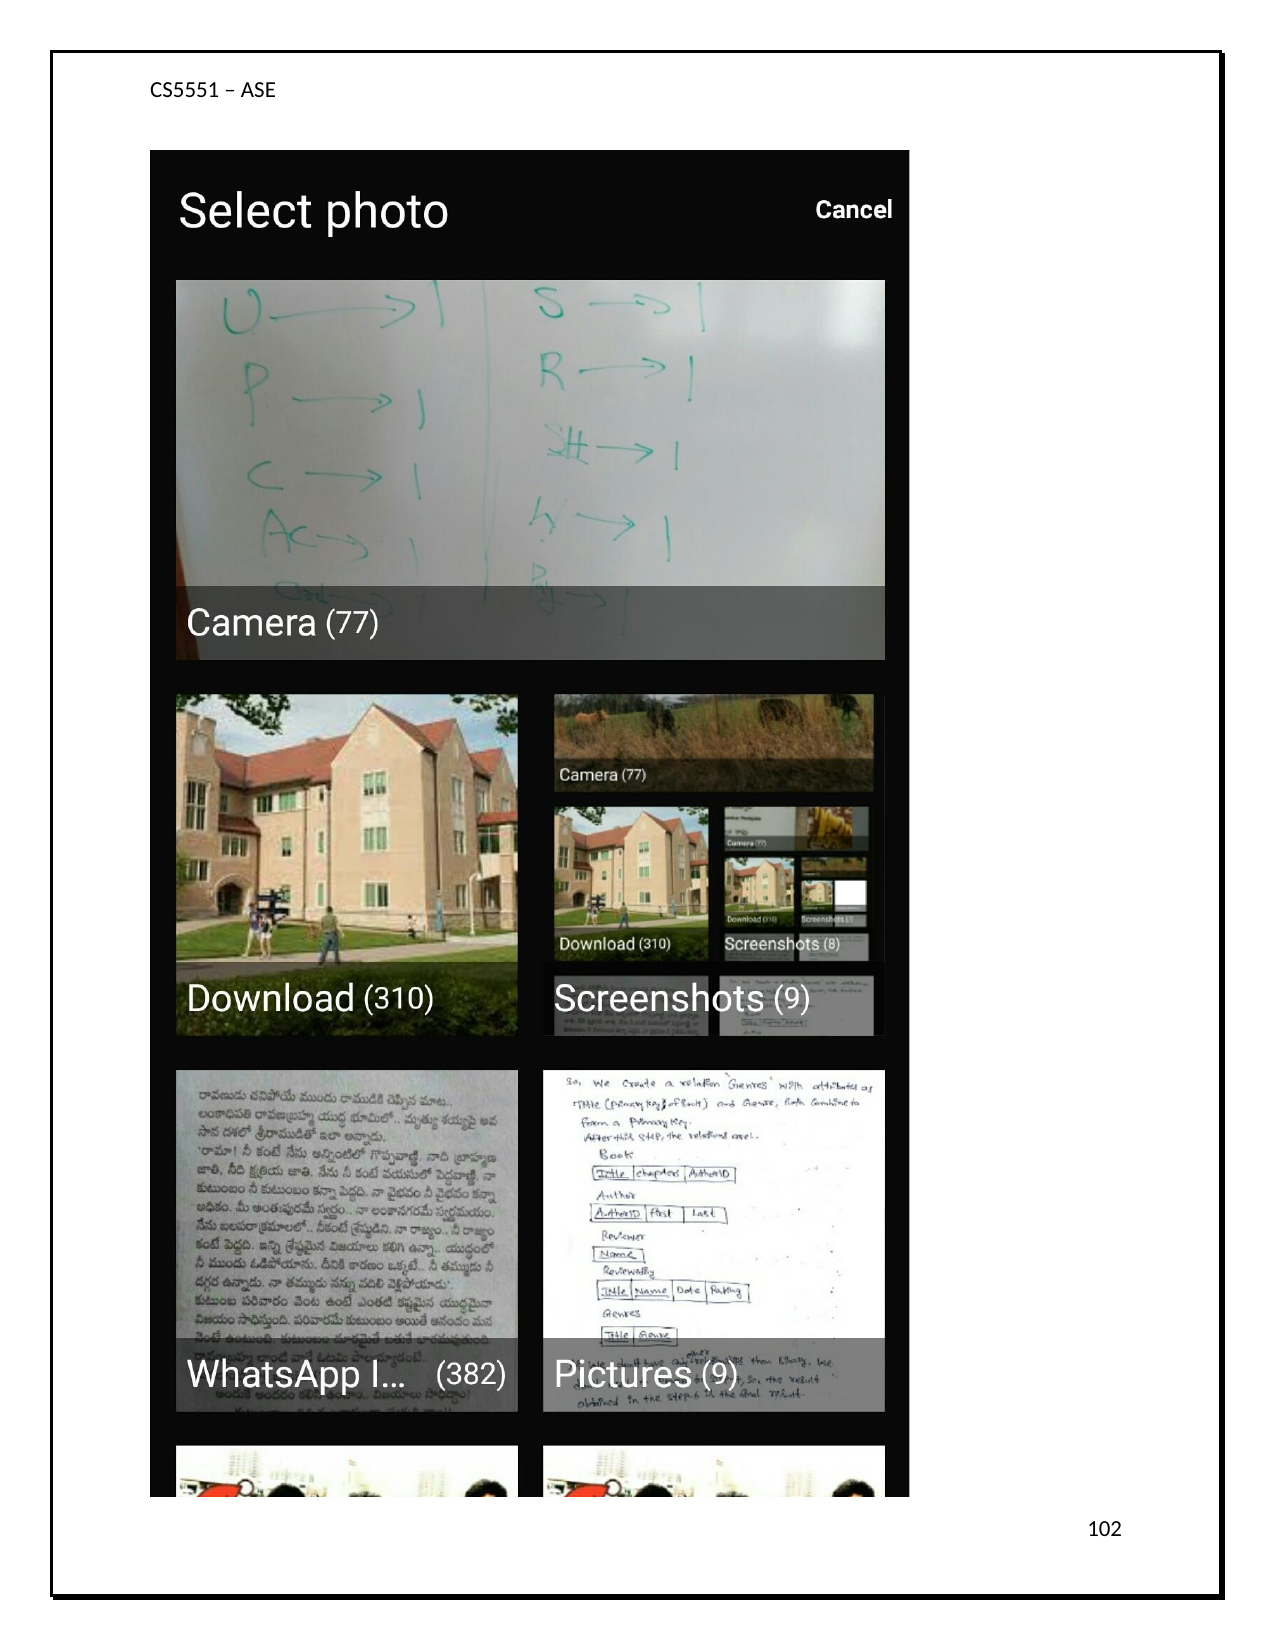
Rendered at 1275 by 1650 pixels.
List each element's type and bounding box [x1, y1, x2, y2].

picture [150, 150, 910, 1497]
